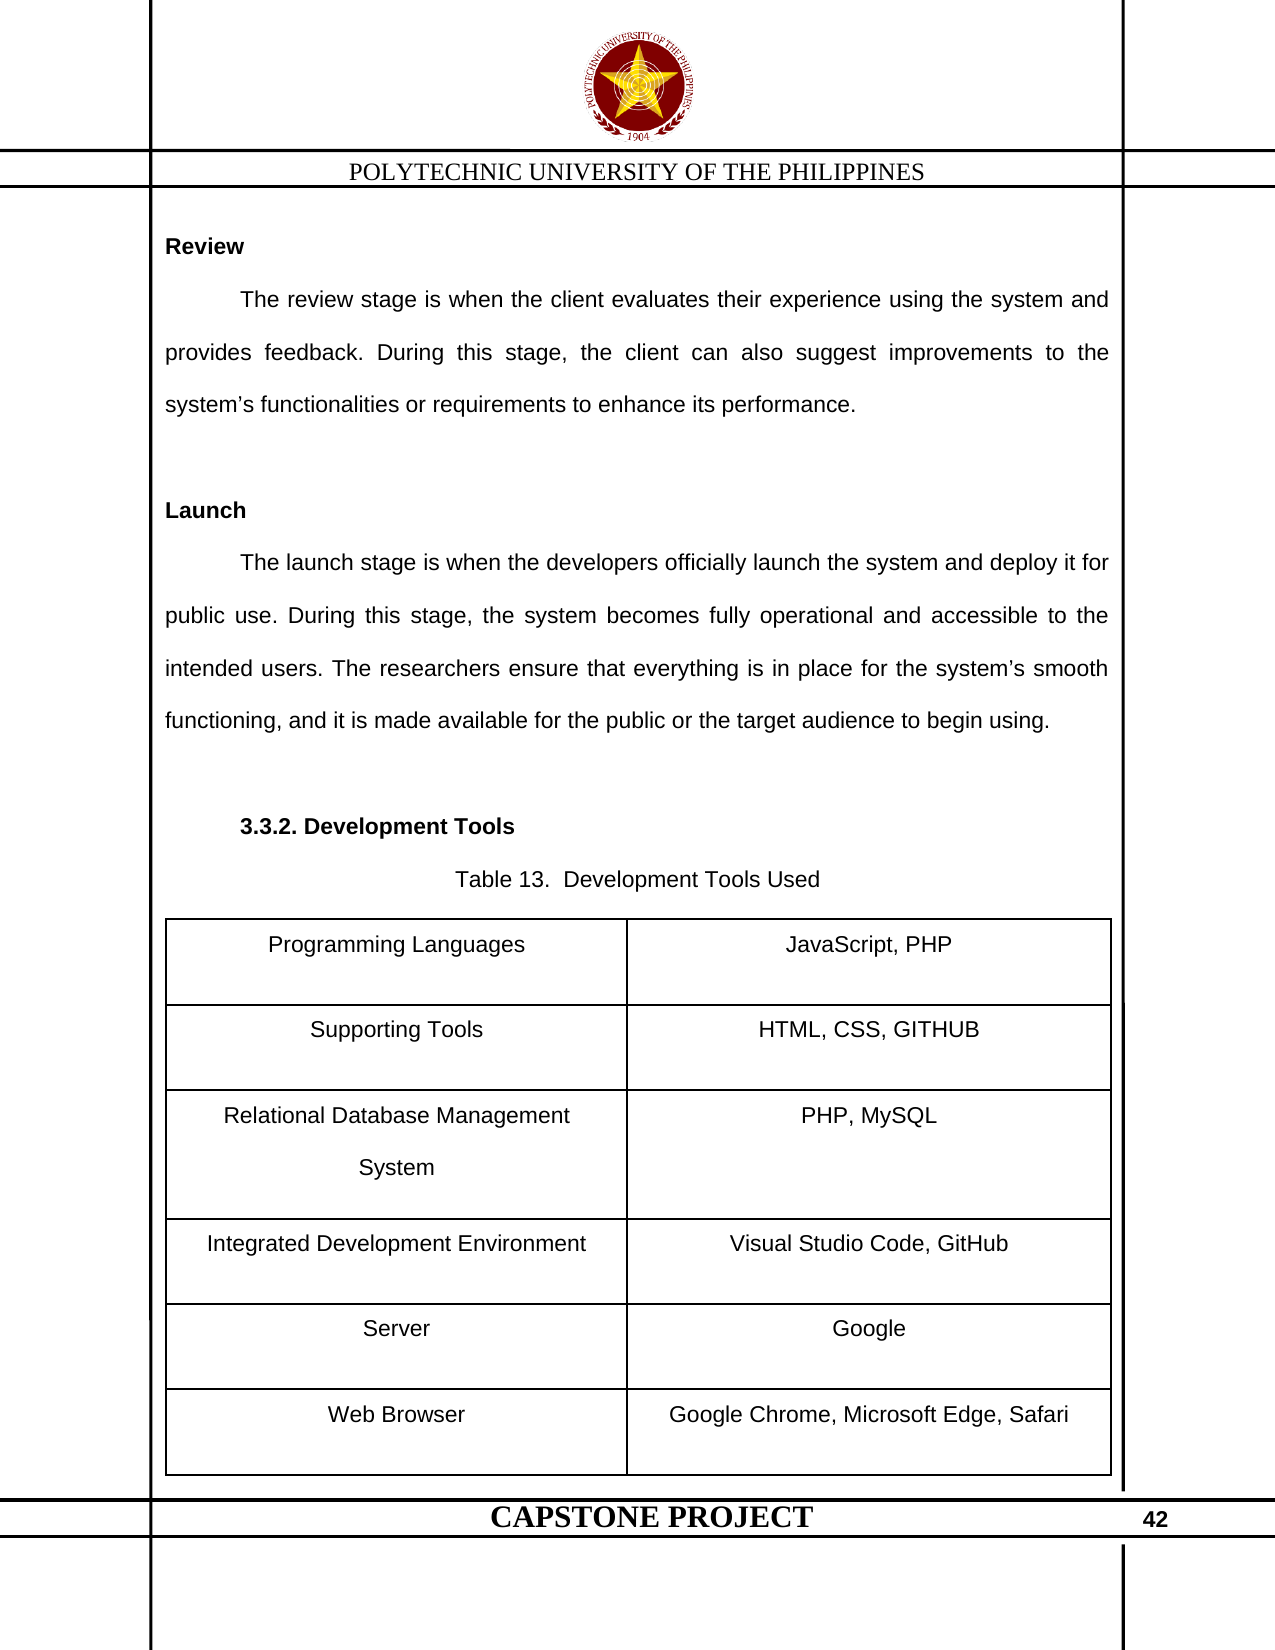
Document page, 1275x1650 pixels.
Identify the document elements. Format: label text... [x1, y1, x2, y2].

table_cell Integrated Development Environment [167, 1220, 626, 1303]
table_header JavaScript, PHP [628, 920, 1110, 1004]
text The launch stage is when the developers officially launch the system and deploy it for public use. During this stage, the system becomes fully operational and accessible to the intended users. The researchers ensure that everything is in place for the system’s smooth functioning, and it is made available for the public or the target audience to begin using. [165, 549, 1110, 734]
picture [582, 31, 694, 142]
table_cell Visual Studio Code, GitHub [628, 1220, 1110, 1303]
table_cell Web Browser [167, 1390, 626, 1474]
table_cell Server [167, 1305, 626, 1388]
text Table 13. Development Tools Used [165, 866, 1110, 892]
table_cell Google [628, 1305, 1110, 1388]
table_cell HTML, CSS, GITHUB [628, 1006, 1110, 1089]
table_cell Relational Database Management System [167, 1091, 626, 1217]
table_cell Supporting Tools [167, 1006, 626, 1089]
table_header Programming Languages [167, 920, 626, 1004]
text Launch [165, 497, 1110, 523]
table_cell Google Chrome, Microsoft Edge, Safari [628, 1390, 1110, 1474]
text Review [165, 233, 1110, 259]
text 3.3.2. Development Tools [165, 813, 1110, 839]
text The review stage is when the client evaluates their experience using the system and provides feedback. During this stage, the client can also suggest improvements to the system’s functionalities or requirements to enhance its performance. [165, 286, 1110, 418]
table_cell PHP, MySQL [628, 1091, 1110, 1217]
